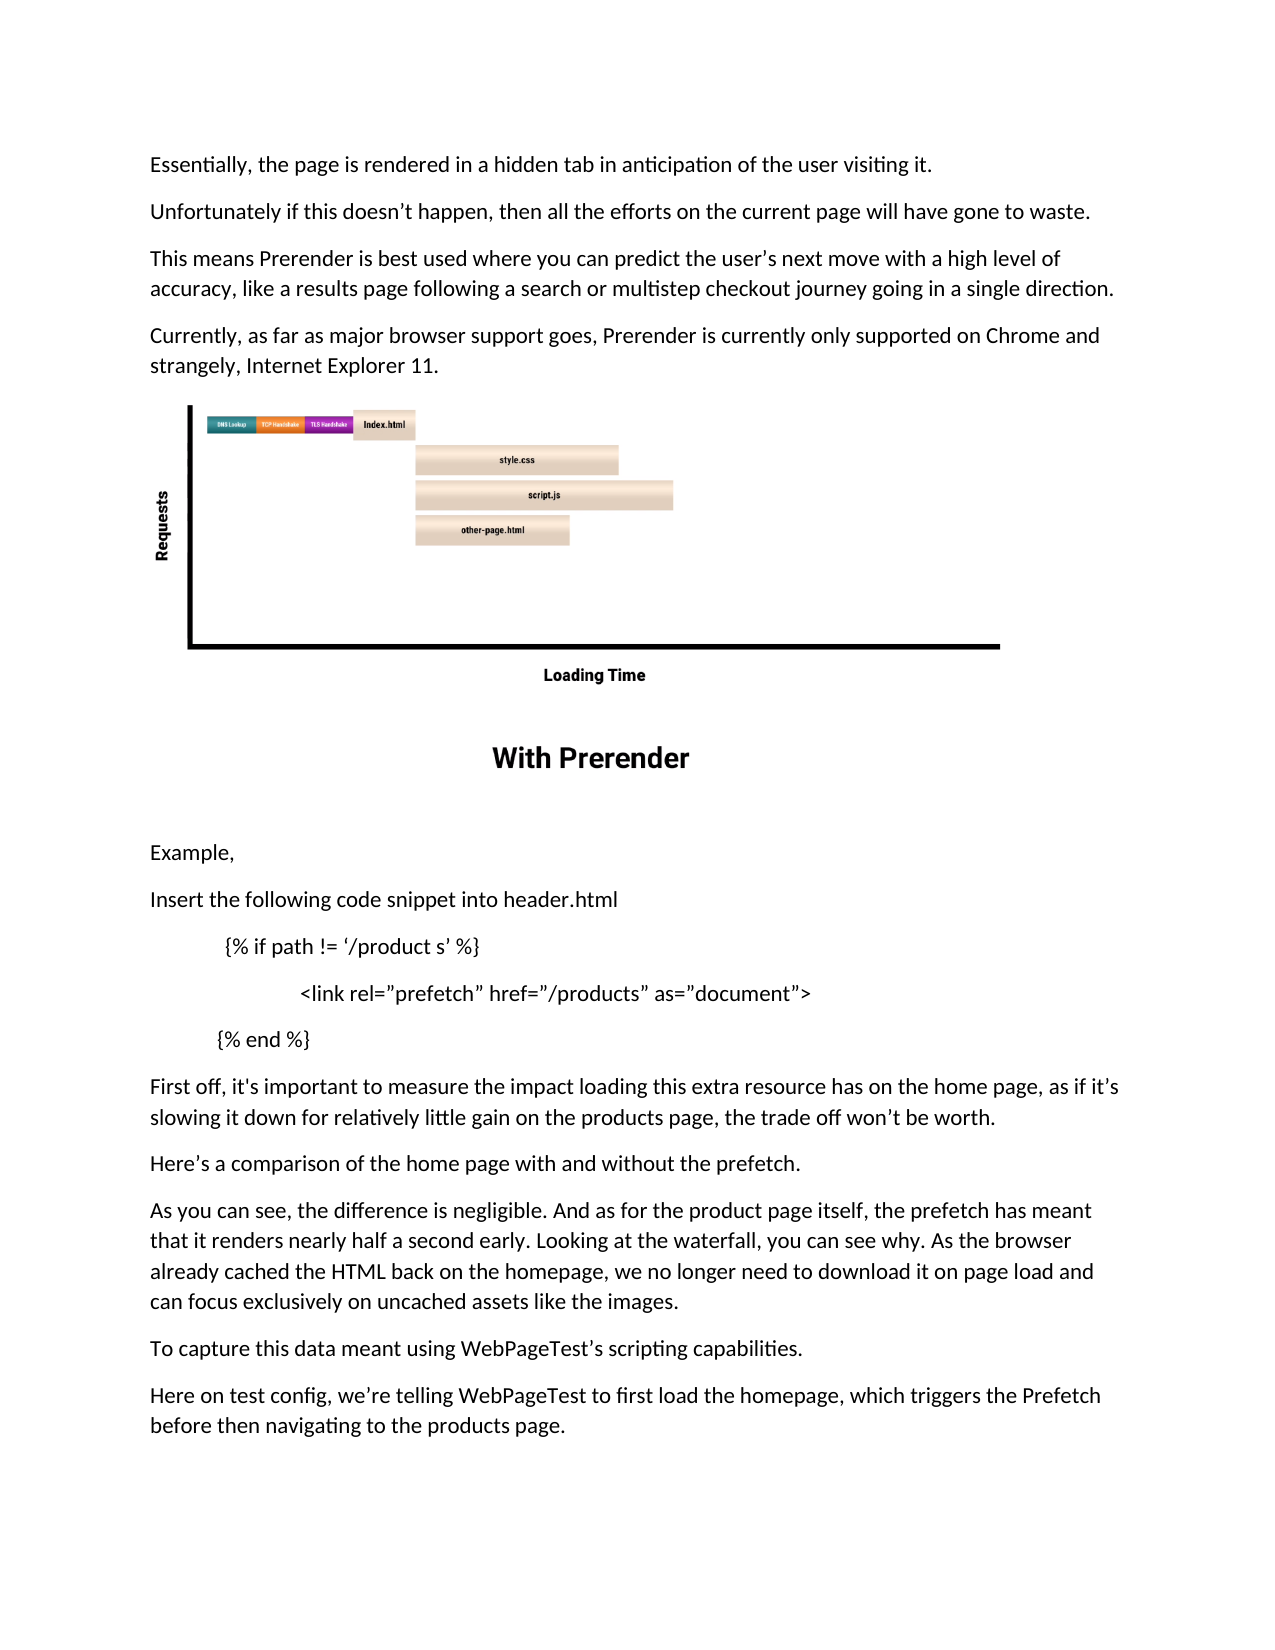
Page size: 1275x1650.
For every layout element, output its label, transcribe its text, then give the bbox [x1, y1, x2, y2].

text {% if path != ‘/product s’ %} [150, 932, 1125, 960]
text Unfortunately if this doesn’t happen, then all the efforts on the current page will have gone to waste. [150, 197, 1125, 225]
text To capture this data meant using WebPageTest’s scripting capabilities. [150, 1334, 1125, 1362]
text First off, it's important to measure the impact loading this extra resource has on the home page, as if it’s slowing it down for relatively little gain on the products page, the trade off won’t be worth. [150, 1072, 1125, 1131]
text Essentially, the page is rendered in a hidden tab in anticipation of the user visiting it. [150, 150, 1125, 178]
text {% end %} [150, 1026, 1125, 1053]
text As you can see, the difference is negligible. And as for the product page itself, the prefetch has meant that it renders nearly half a second early. Looking at the waterfall, you can see why. As the browser already cached the HTML back on the homepage, we no longer need to download it on page load and can focus exclusively on uncached assets like the images. [150, 1196, 1125, 1315]
text Currently, as far as major browser support goes, Prerender is currently only supported on Chrome and strangely, Internet Explorer 11. [150, 321, 1125, 379]
text Example, [150, 838, 1125, 866]
text <link rel=”prefetch” href=”/products” as=”document”> [150, 979, 1125, 1007]
text Insert the following code snippet into header.html [150, 885, 1125, 913]
picture [150, 397, 1001, 773]
text This means Prerender is best used where you can predict the user’s next move with a high level of accuracy, like a results page following a search or multistep checkout journey going in a single direction. [150, 244, 1125, 302]
text Here on test config, we’re telling WebPageTest to first load the homepage, which triggers the Prefetch before then navigating to the products page. [150, 1381, 1125, 1439]
text Here’s a comparison of the home page with and without the prefetch. [150, 1149, 1125, 1177]
